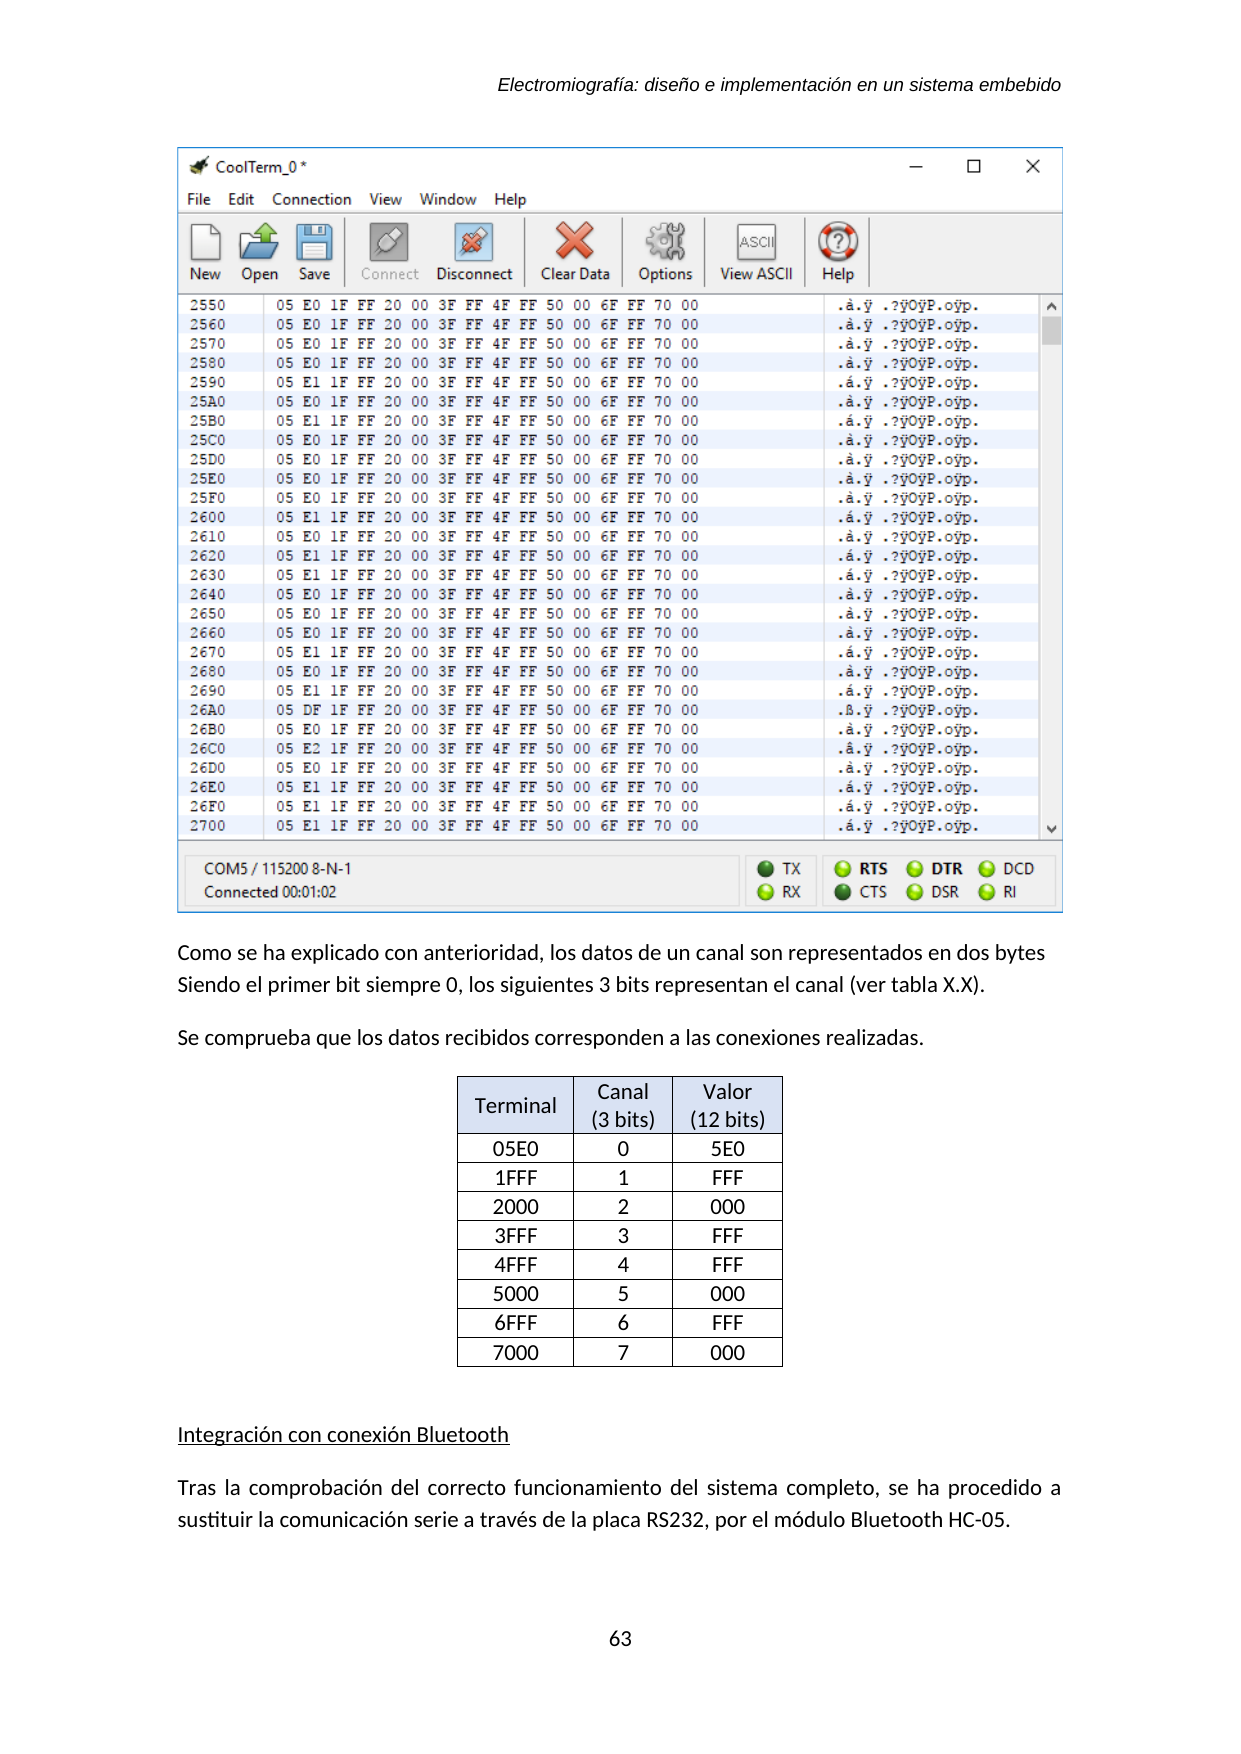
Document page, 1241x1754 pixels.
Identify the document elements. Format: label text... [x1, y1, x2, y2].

table_cell 5 [574, 1280, 672, 1307]
table_header Valor (12 bits) [673, 1077, 782, 1133]
table_cell 5E0 [673, 1134, 782, 1162]
table_cell 2000 [458, 1192, 573, 1220]
table_cell 05E0 [458, 1134, 573, 1162]
table_cell FFF [673, 1250, 782, 1278]
table_cell 1FFF [458, 1163, 573, 1191]
table_cell 3 [574, 1221, 672, 1249]
text Integración con conexión Bluetooth [177, 1420, 1063, 1448]
table_cell 7000 [458, 1338, 573, 1366]
table_cell FFF [673, 1163, 782, 1191]
table_cell FFF [673, 1309, 782, 1337]
picture [177, 147, 1063, 913]
table_cell 000 [673, 1280, 782, 1307]
table_cell 1 [574, 1163, 672, 1191]
table_cell 2 [574, 1192, 672, 1220]
table_cell 000 [673, 1192, 782, 1220]
table_header Terminal [458, 1077, 573, 1133]
table_cell 6 [574, 1309, 672, 1337]
table_cell 4 [574, 1250, 672, 1278]
table_header Canal (3 bits) [574, 1077, 672, 1133]
text Tras la comprobación del correcto funcionamiento del sistema completo, se ha procedido a sustituir la comunicación serie a través de la placa RS232, por el módulo Bluetooth HC-05. [177, 1473, 1063, 1533]
table_cell 5000 [458, 1280, 573, 1307]
table_cell 7 [574, 1338, 672, 1366]
table_cell 6FFF [458, 1309, 573, 1337]
table_cell 0 [574, 1134, 672, 1162]
table_cell 000 [673, 1338, 782, 1366]
text Como se ha explicado con anterioridad, los datos de un canal son representados en dos bytes Siendo el primer bit siempre 0, los siguientes 3 bits representan el canal (ver tabla X.X). [177, 938, 1063, 998]
table_cell 4FFF [458, 1250, 573, 1278]
table_cell 3FFF [458, 1221, 573, 1249]
table_cell FFF [673, 1221, 782, 1249]
text Se comprueba que los datos recibidos corresponden a las conexiones realizadas. [177, 1023, 1063, 1051]
